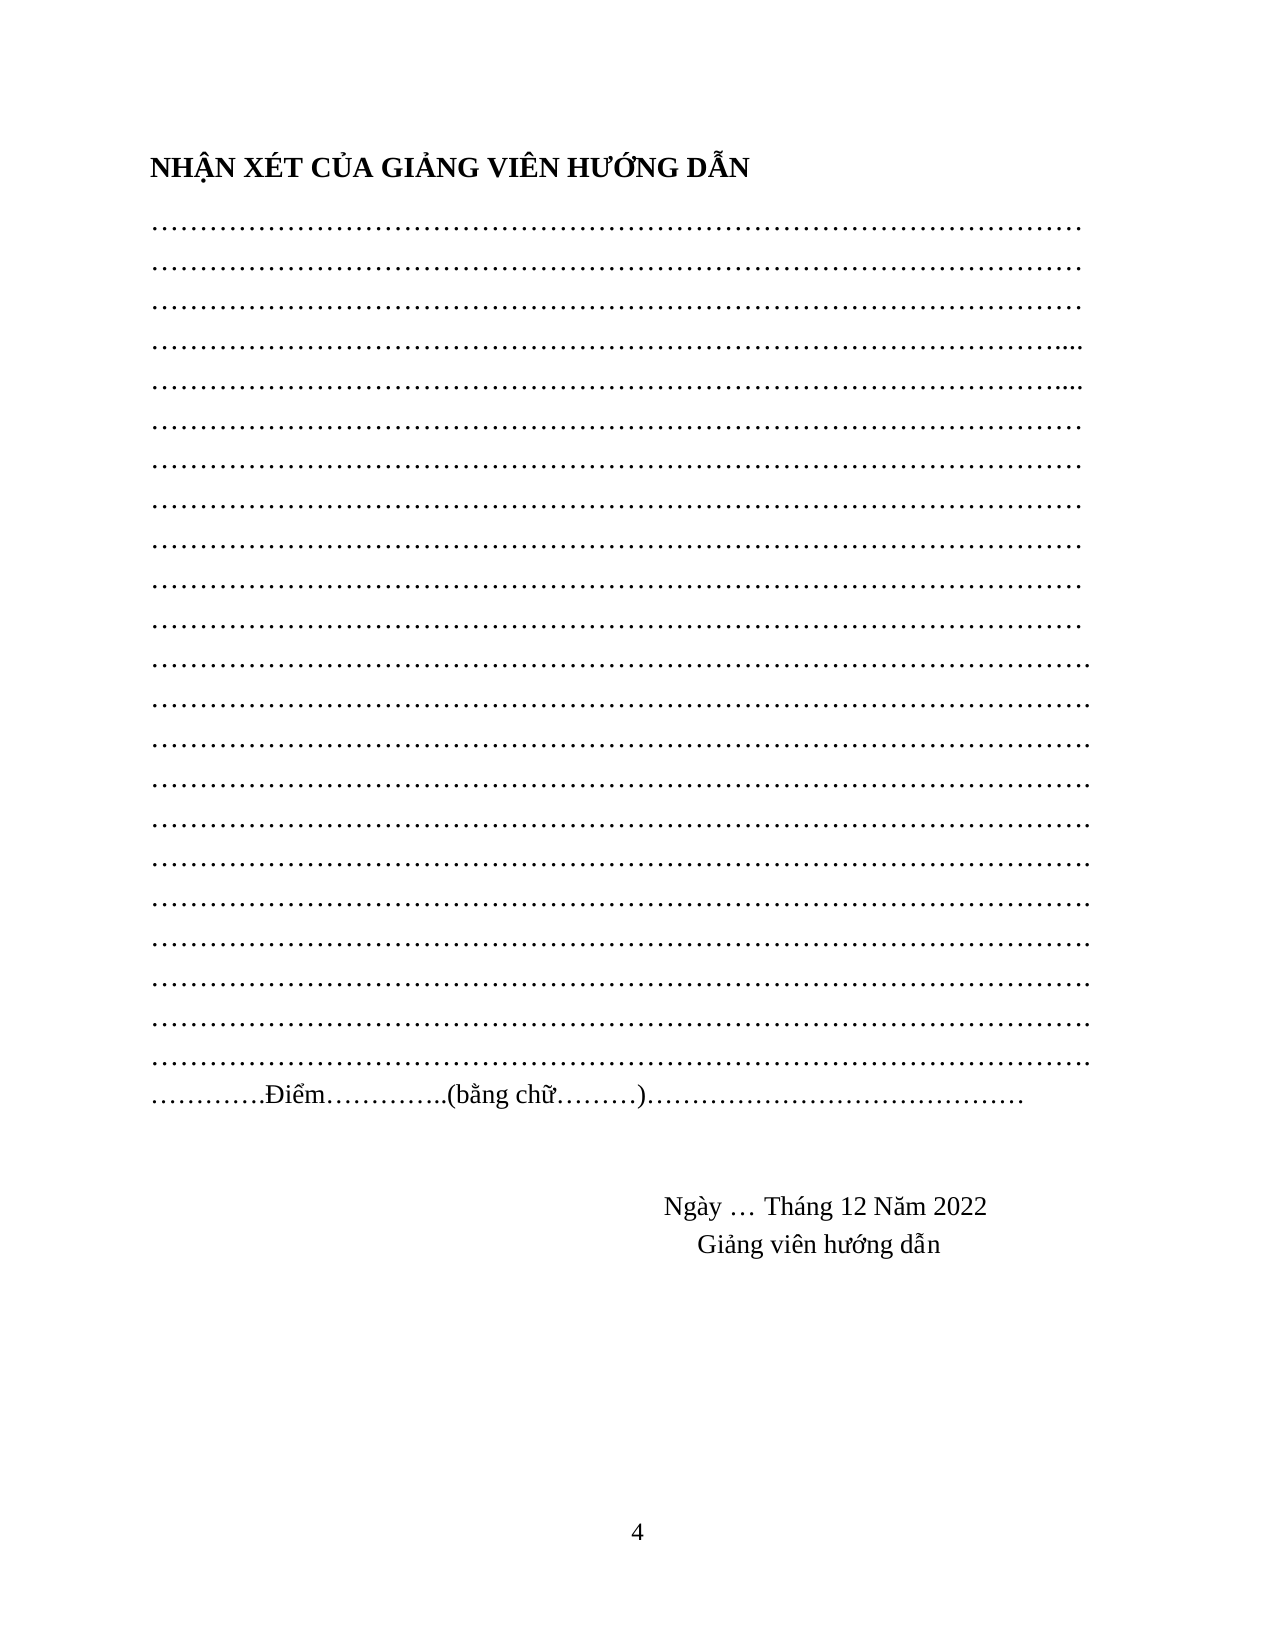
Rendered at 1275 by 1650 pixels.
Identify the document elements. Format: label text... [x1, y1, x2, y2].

text ……………………………………………………………………………………. [150, 919, 1125, 953]
text ……………………………………………………………………………………. [150, 1038, 1125, 1072]
text …………………………………………………………………………………… [150, 243, 1125, 276]
text ……………………………………………………………………………………. [150, 959, 1125, 992]
text ……………………………………………………………………………………. [150, 641, 1125, 674]
text …………………………………………………………………………………… [150, 561, 1125, 594]
text ……………………………………………………………………………………. [150, 879, 1125, 913]
text …………………………………………………………………………………… [150, 521, 1125, 555]
text …………………………………………………………………………………… [150, 481, 1125, 515]
text ……………………………………………………………………………………. [150, 839, 1125, 873]
text Giảng viên hướng dẫn [150, 1228, 1125, 1259]
text ……………………………………………………………………………………. [150, 760, 1125, 793]
text Ngày … Tháng 12 Năm 2022 [150, 1190, 1125, 1222]
text ……………………………………………………………………………………. [150, 999, 1125, 1032]
text …………………………………………………………………………………… [150, 203, 1125, 236]
text ……………………………………………………………………………………. [150, 720, 1125, 754]
text …………………………………………………………………………………… [150, 442, 1125, 475]
text NHẬN XÉT CỦA GIẢNG VIÊN HƯỚNG DẪN [150, 150, 1125, 183]
text ………………………………………………………………………………….... [150, 322, 1125, 356]
text ……………………………………………………………………………………. [150, 800, 1125, 833]
text ………………………………………………………………………………….... [150, 362, 1125, 396]
text ……………………………………………………………………………………. [150, 680, 1125, 714]
text ………….Điểm…………..(bằng chữ………)…………………………………… [150, 1078, 1125, 1109]
text …………………………………………………………………………………… [150, 601, 1125, 634]
text …………………………………………………………………………………… [150, 282, 1125, 316]
text …………………………………………………………………………………… [150, 402, 1125, 435]
